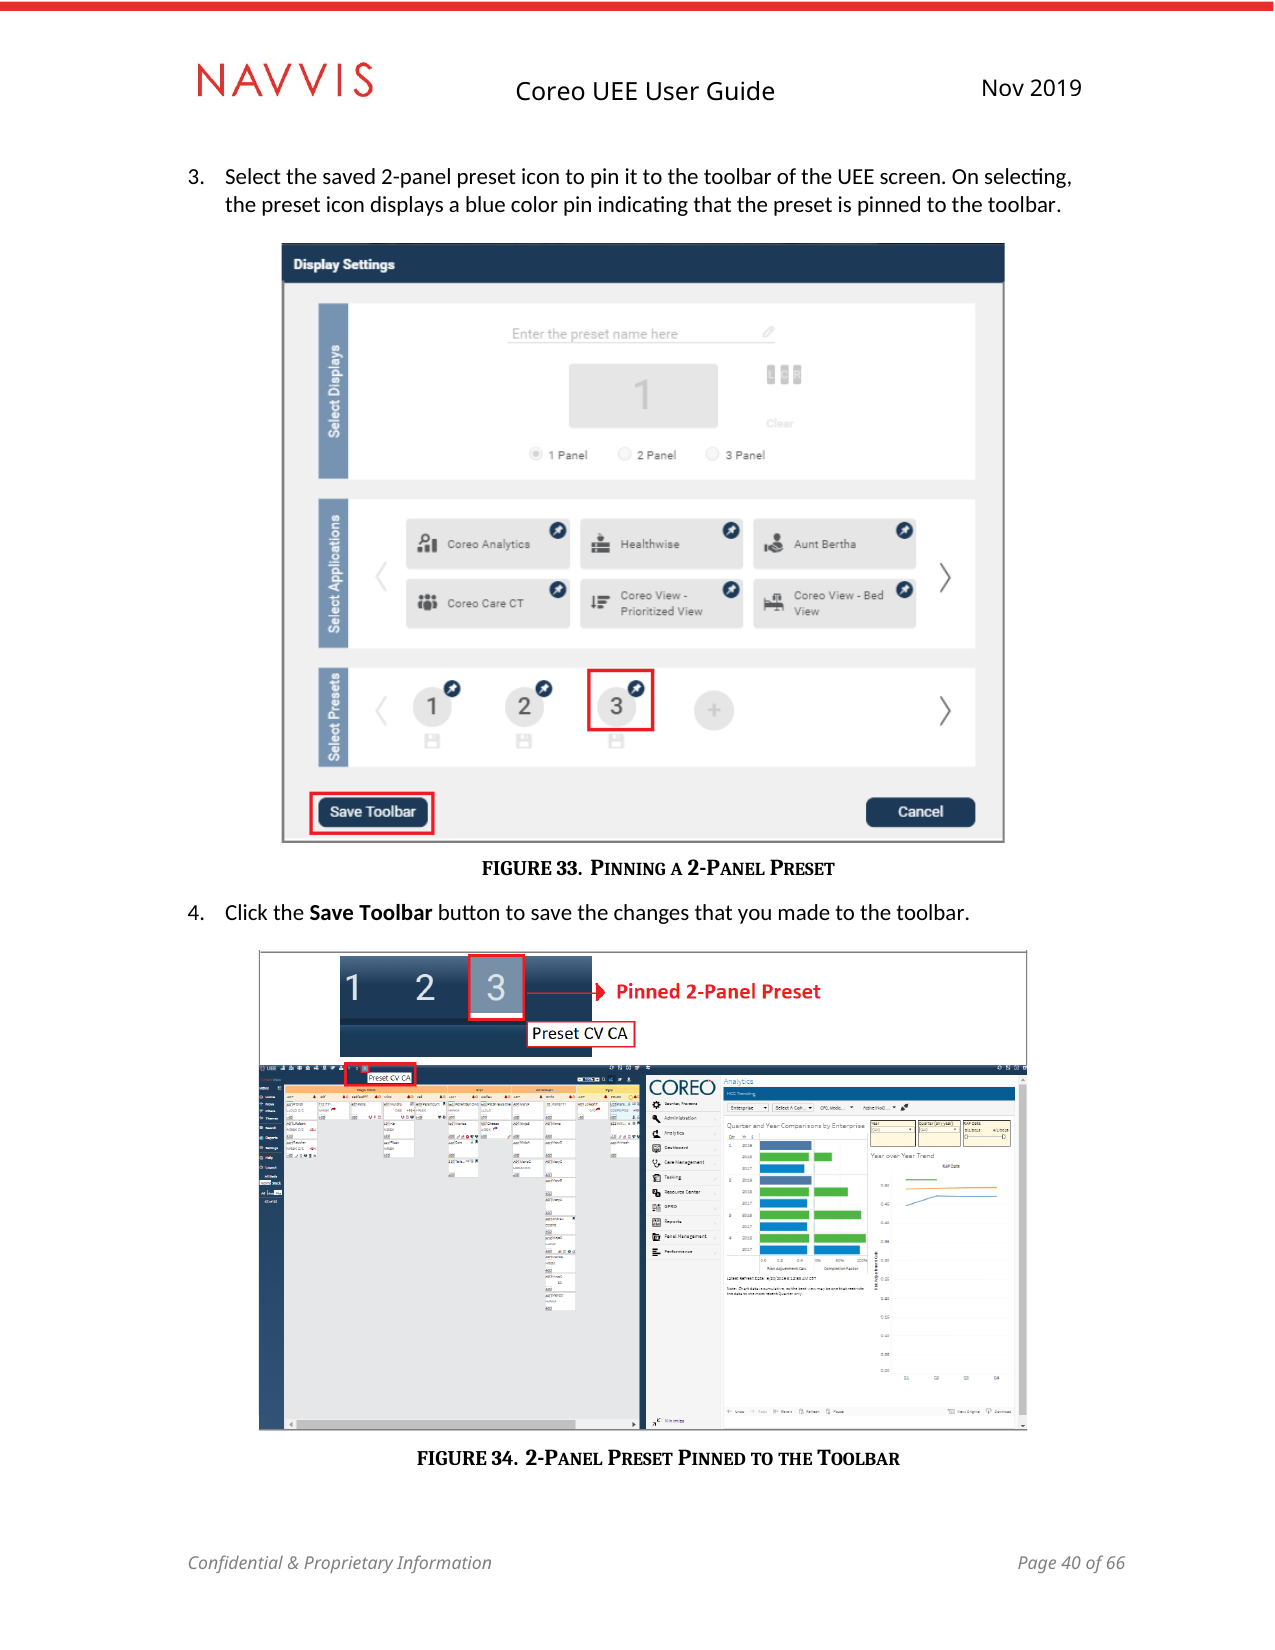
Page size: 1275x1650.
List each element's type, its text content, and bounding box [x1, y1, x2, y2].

picture [258, 950, 1028, 1433]
list Select the saved 2-panel preset icon to pin it to the toolbar of the UEE screen. On selecting, the preset icon displays a blue color pin indicating that the preset is pinned to the toolbar. [187, 162, 1087, 218]
text 2-Panel Preset Pinned to the Toolbar [229, 1445, 1087, 1471]
list Click the Save Toolbar button to save the changes that you made to the toolbar. [187, 898, 1087, 926]
picture [281, 243, 1005, 843]
picture [187, 55, 383, 104]
text Pinning a 2-Panel Preset [229, 855, 1087, 881]
